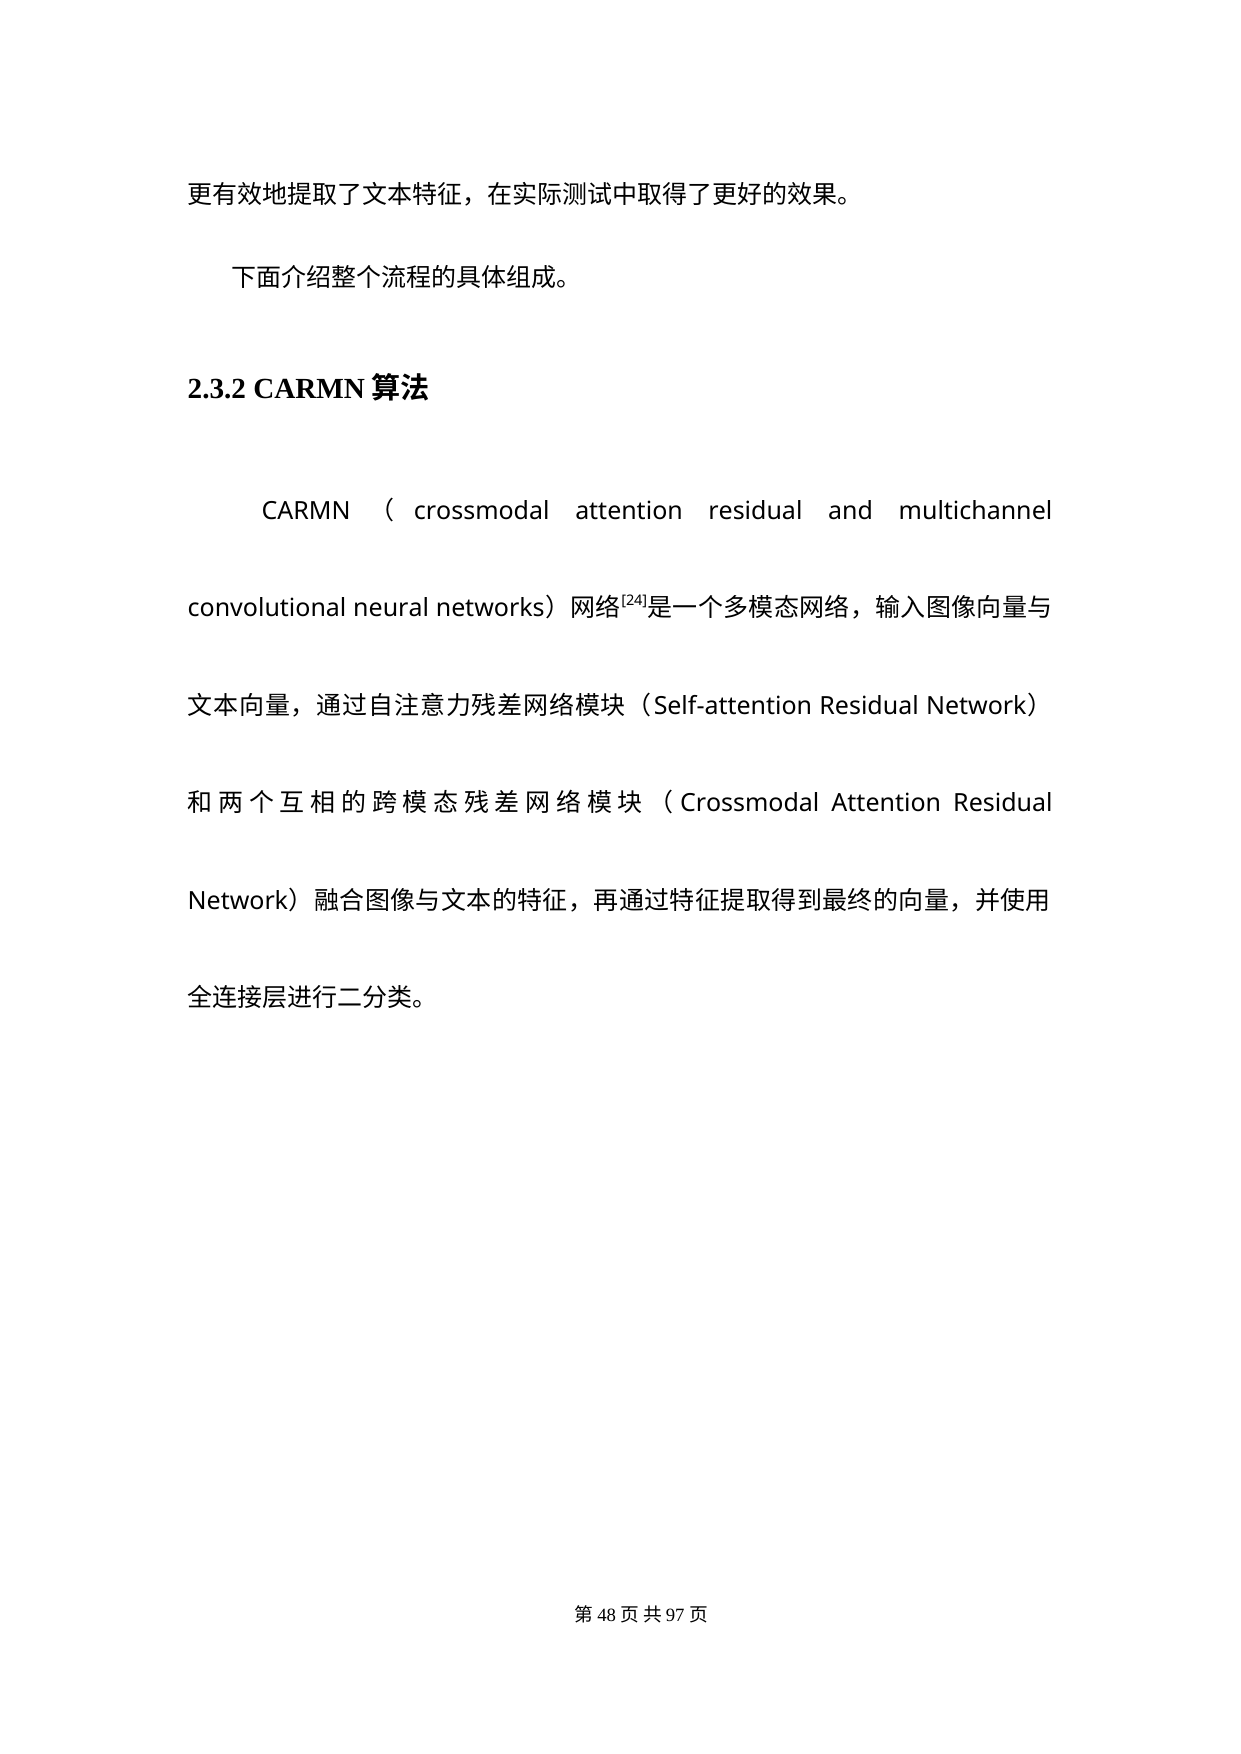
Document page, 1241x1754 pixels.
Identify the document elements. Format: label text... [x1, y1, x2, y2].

text 下面介绍整个流程的具体组成。 [187, 243, 1053, 308]
list CARMN（crossmodal attention residual and multichannel convolutional neural networks）网络[24]是一个多模态网络，输入图像向量与文本向量，通过自注意力残差网络模块（Self-attention Residual Network）和两个互相的跨模态残差网络模块（Crossmodal Attention Residual Network）融合图像与文本的特征，再通过特征提取得到最终的向量，并使用全连接层进行二分类。 [187, 476, 1053, 1028]
subtitle 2.3.2 CARMN算法 [187, 353, 1053, 418]
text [187, 160, 1053, 225]
